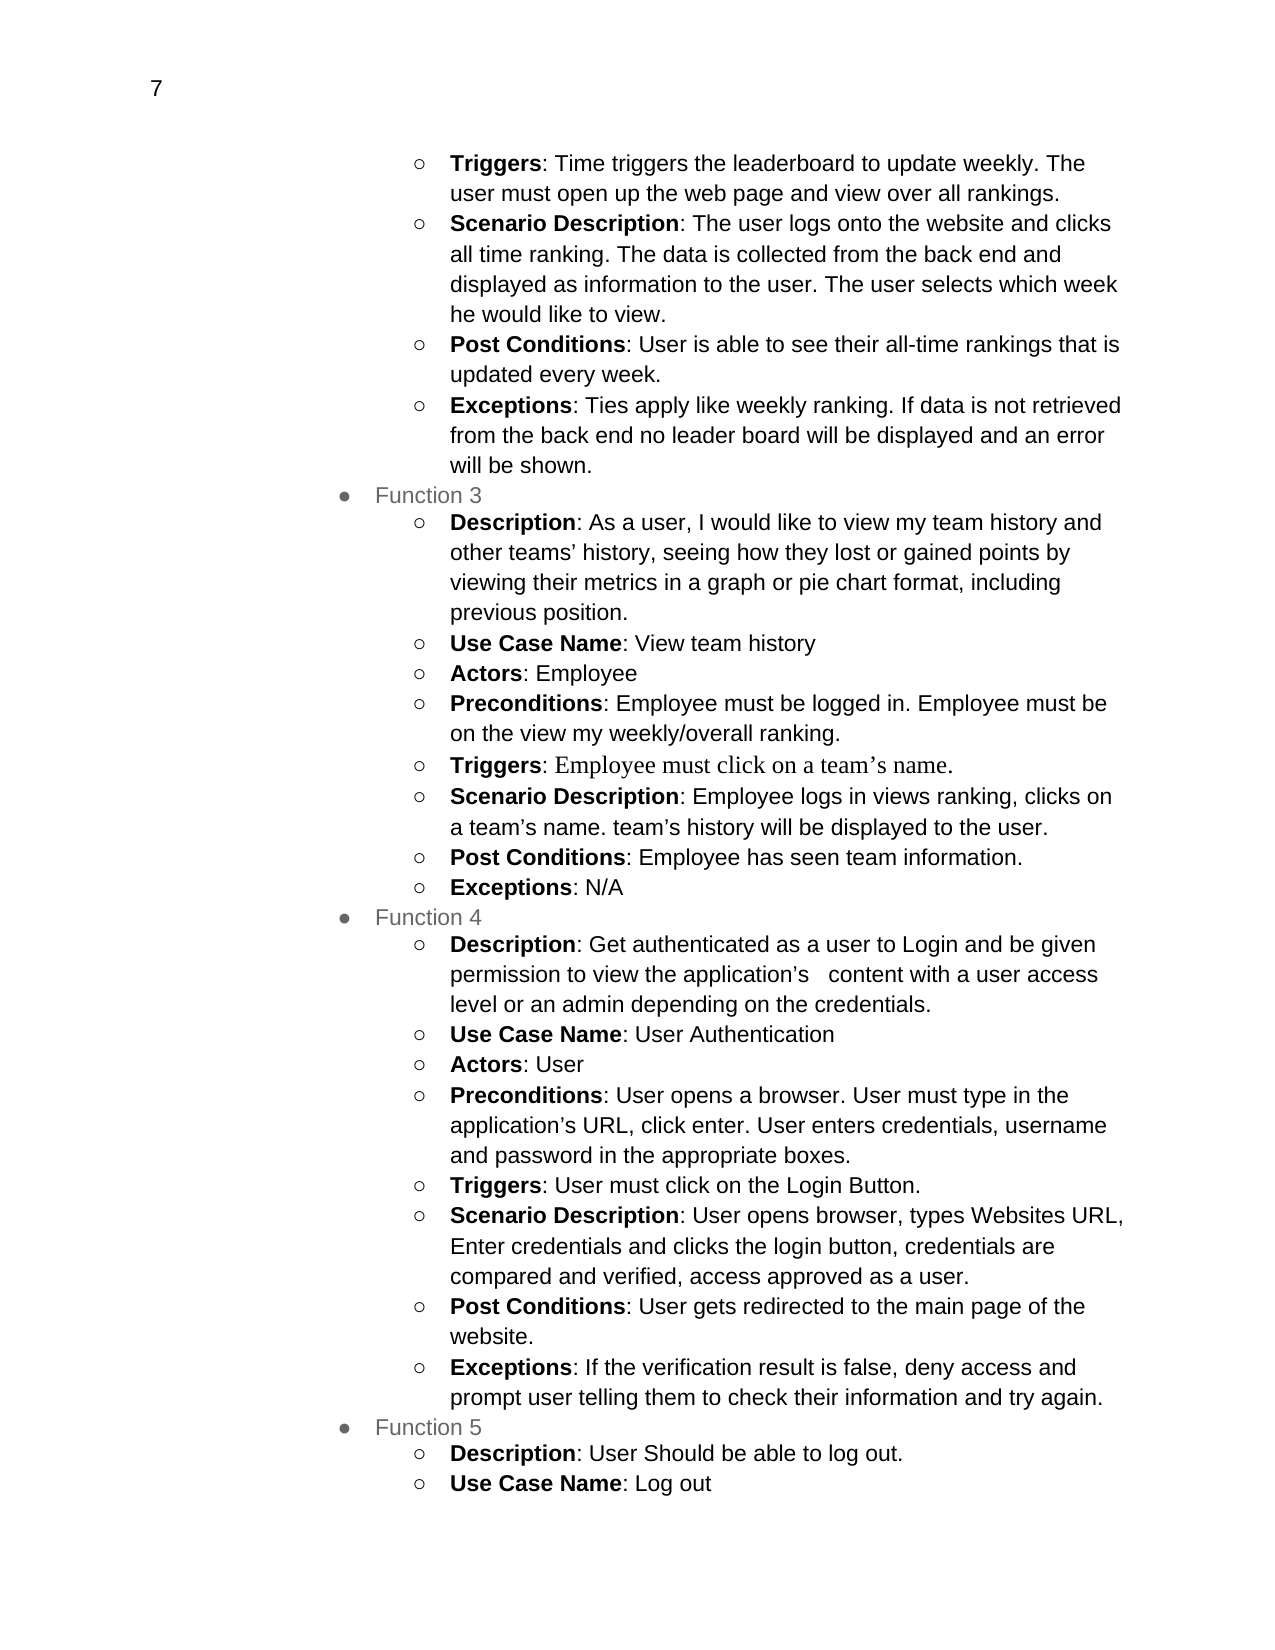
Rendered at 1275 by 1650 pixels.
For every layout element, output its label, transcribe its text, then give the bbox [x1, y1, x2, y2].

list Exceptions: If the verification result is false, deny access and prompt user telling them to check their information and try again. [412, 1353, 1125, 1410]
list Use Case Name: Log out [412, 1470, 1125, 1497]
list Description: Get authenticated as a user to Login and be given permission to view the application’s content with a user access level or an admin depending on the credentials. [412, 931, 1125, 1017]
subtitle Function 5 [337, 1414, 1125, 1440]
list Use Case Name: User Authentication [412, 1021, 1125, 1047]
list Scenario Description: The user logs onto the website and clicks all time ranking. The data is collected from the back end and displayed as information to the user. The user selects which week he would like to view. [412, 210, 1125, 327]
list Scenario Description: User opens browser, types Websites URL, Enter credentials and clicks the login button, credentials are compared and verified, access approved as a user. [412, 1202, 1125, 1289]
list Post Conditions: User is able to see their all-time rankings that is updated every week. [412, 331, 1125, 388]
list Exceptions: N/A [412, 874, 1125, 900]
list Actors: User [412, 1051, 1125, 1078]
subtitle Function 4 [337, 904, 1125, 931]
list Preconditions: User opens a browser. User must type in the application’s URL, click enter. User enters credentials, username and password in the appropriate boxes. [412, 1082, 1125, 1168]
list Actors: Employee [412, 660, 1125, 686]
subtitle Function 3 [337, 482, 1125, 509]
list Triggers: Time triggers the leaderboard to update weekly. The user must open up the web page and view over all rankings. [412, 150, 1125, 207]
list Triggers: Employee must click on a team’s name. [412, 750, 1125, 779]
list Post Conditions: Employee has seen team information. [412, 844, 1125, 870]
list Use Case Name: View team history [412, 629, 1125, 656]
list Description: As a user, I would like to view my team history and other teams’ history, seeing how they lost or gained points by viewing their metrics in a graph or pie chart format, including previous position. [412, 509, 1125, 626]
list Description: User Should be able to log out. [412, 1440, 1125, 1467]
list Scenario Description: Employee logs in views ranking, clicks on a team’s name. team’s history will be displayed to the user. [412, 783, 1125, 840]
list Exceptions: Ties apply like weekly ranking. If data is not retrieved from the back end no leader board will be displayed and an error will be shown. [412, 392, 1125, 478]
list Preconditions: Employee must be logged in. Employee must be on the view my weekly/overall ranking. [412, 690, 1125, 746]
list Triggers: User must click on the Login Button. [412, 1172, 1125, 1198]
list Post Conditions: User gets redirected to the main page of the website. [412, 1293, 1125, 1349]
